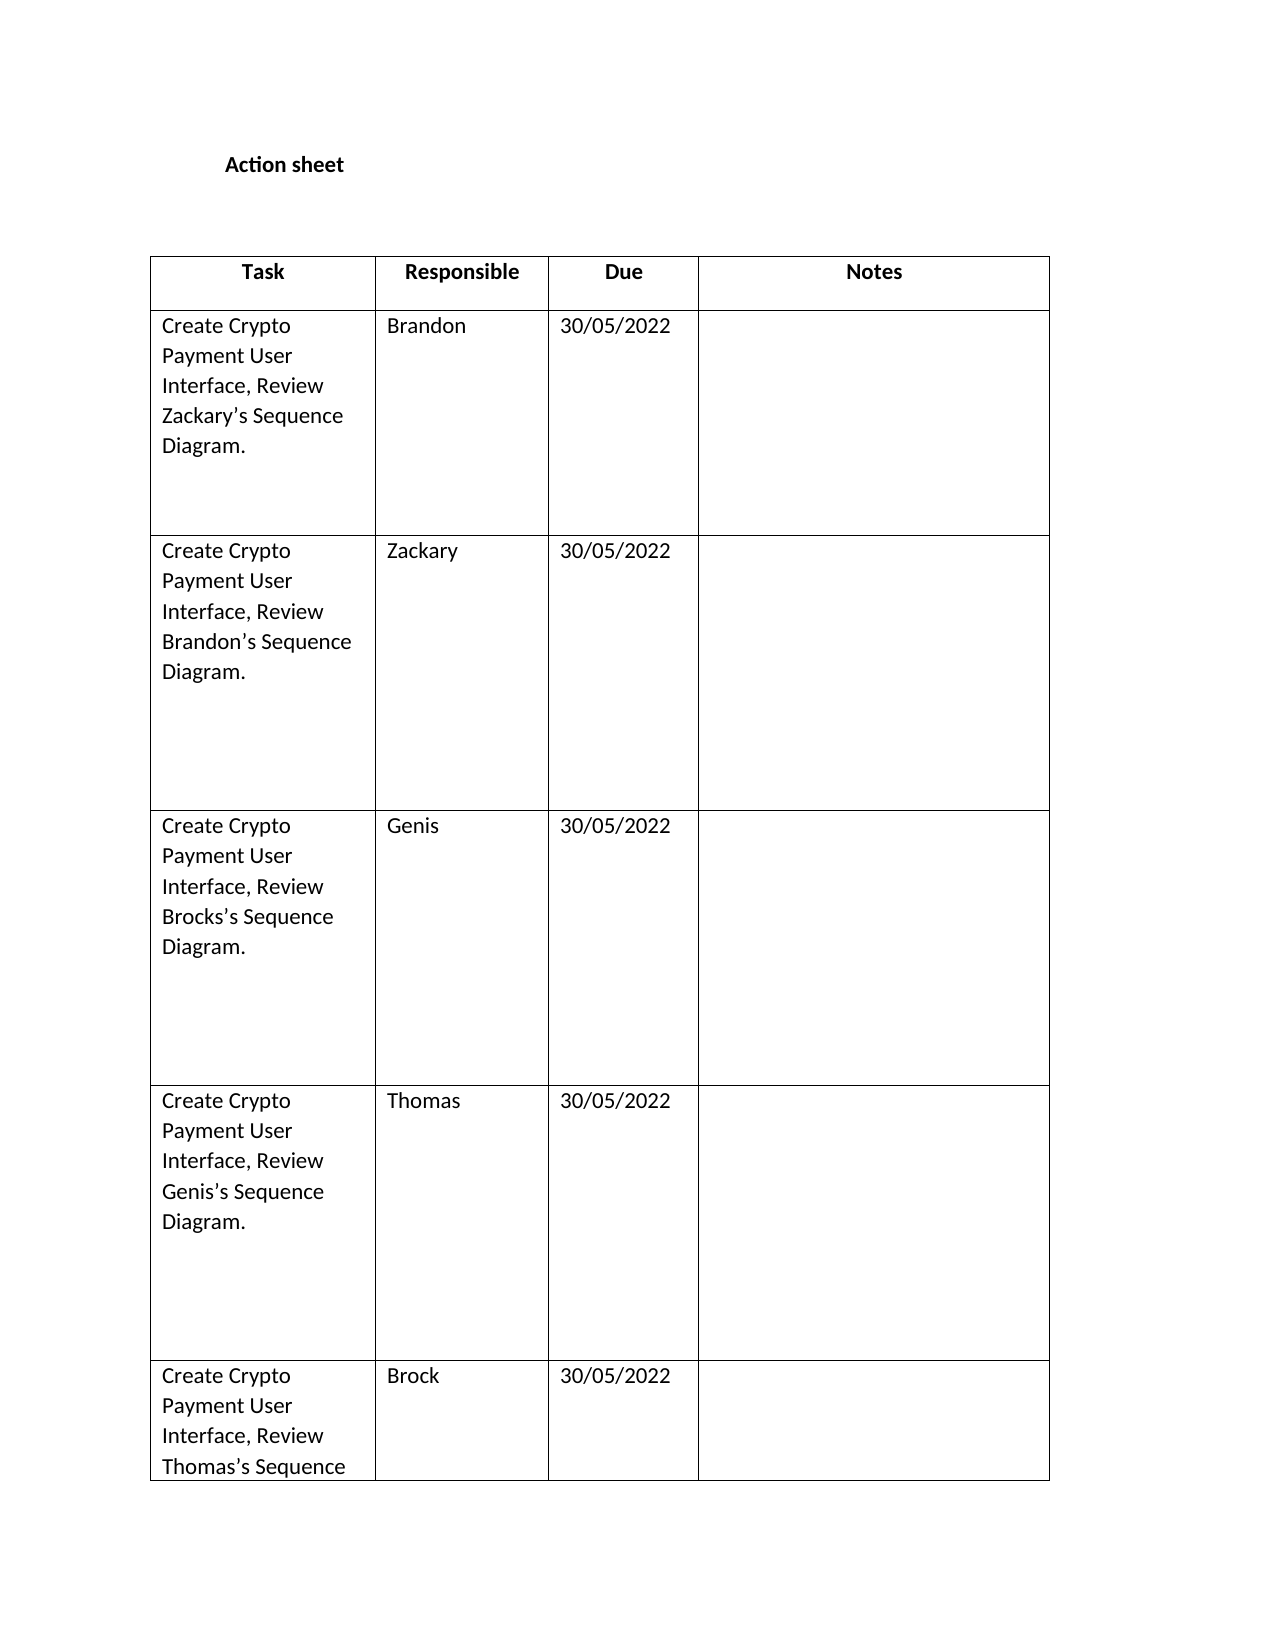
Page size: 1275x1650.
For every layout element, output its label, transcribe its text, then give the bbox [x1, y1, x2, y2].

table_cell Brock [376, 1361, 548, 1480]
table_header Task [151, 257, 375, 310]
table_cell [699, 311, 1049, 535]
table_cell Create Crypto Payment User Interface, Review Brocks’s Sequence Diagram. [151, 811, 375, 1085]
table_cell 30/05/2022 [549, 1361, 698, 1480]
table_cell Create Crypto Payment User Interface, Review Brandon’s Sequence Diagram. [151, 536, 375, 810]
table_cell [699, 1361, 1049, 1480]
table_cell Thomas [376, 1086, 548, 1360]
table_cell [699, 1086, 1049, 1360]
table_cell Genis [376, 811, 548, 1085]
table_cell 30/05/2022 [549, 536, 698, 810]
table_cell [699, 811, 1049, 1085]
table_cell Create Crypto Payment User Interface, Review Zackary’s Sequence Diagram. [151, 311, 375, 535]
table_header Notes [699, 257, 1049, 310]
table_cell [151, 1361, 375, 1480]
table_cell Brandon [376, 311, 548, 535]
table_cell 30/05/2022 [549, 1086, 698, 1360]
table_cell Create Crypto Payment User Interface, Review Genis’s Sequence Diagram. [151, 1086, 375, 1360]
table_cell [699, 536, 1049, 810]
table_cell Zackary [376, 536, 548, 810]
table_header Due [549, 257, 698, 310]
table_cell 30/05/2022 [549, 811, 698, 1085]
text Action sheet [225, 150, 1125, 178]
table_cell 30/05/2022 [549, 311, 698, 535]
table_header Responsible [376, 257, 548, 310]
